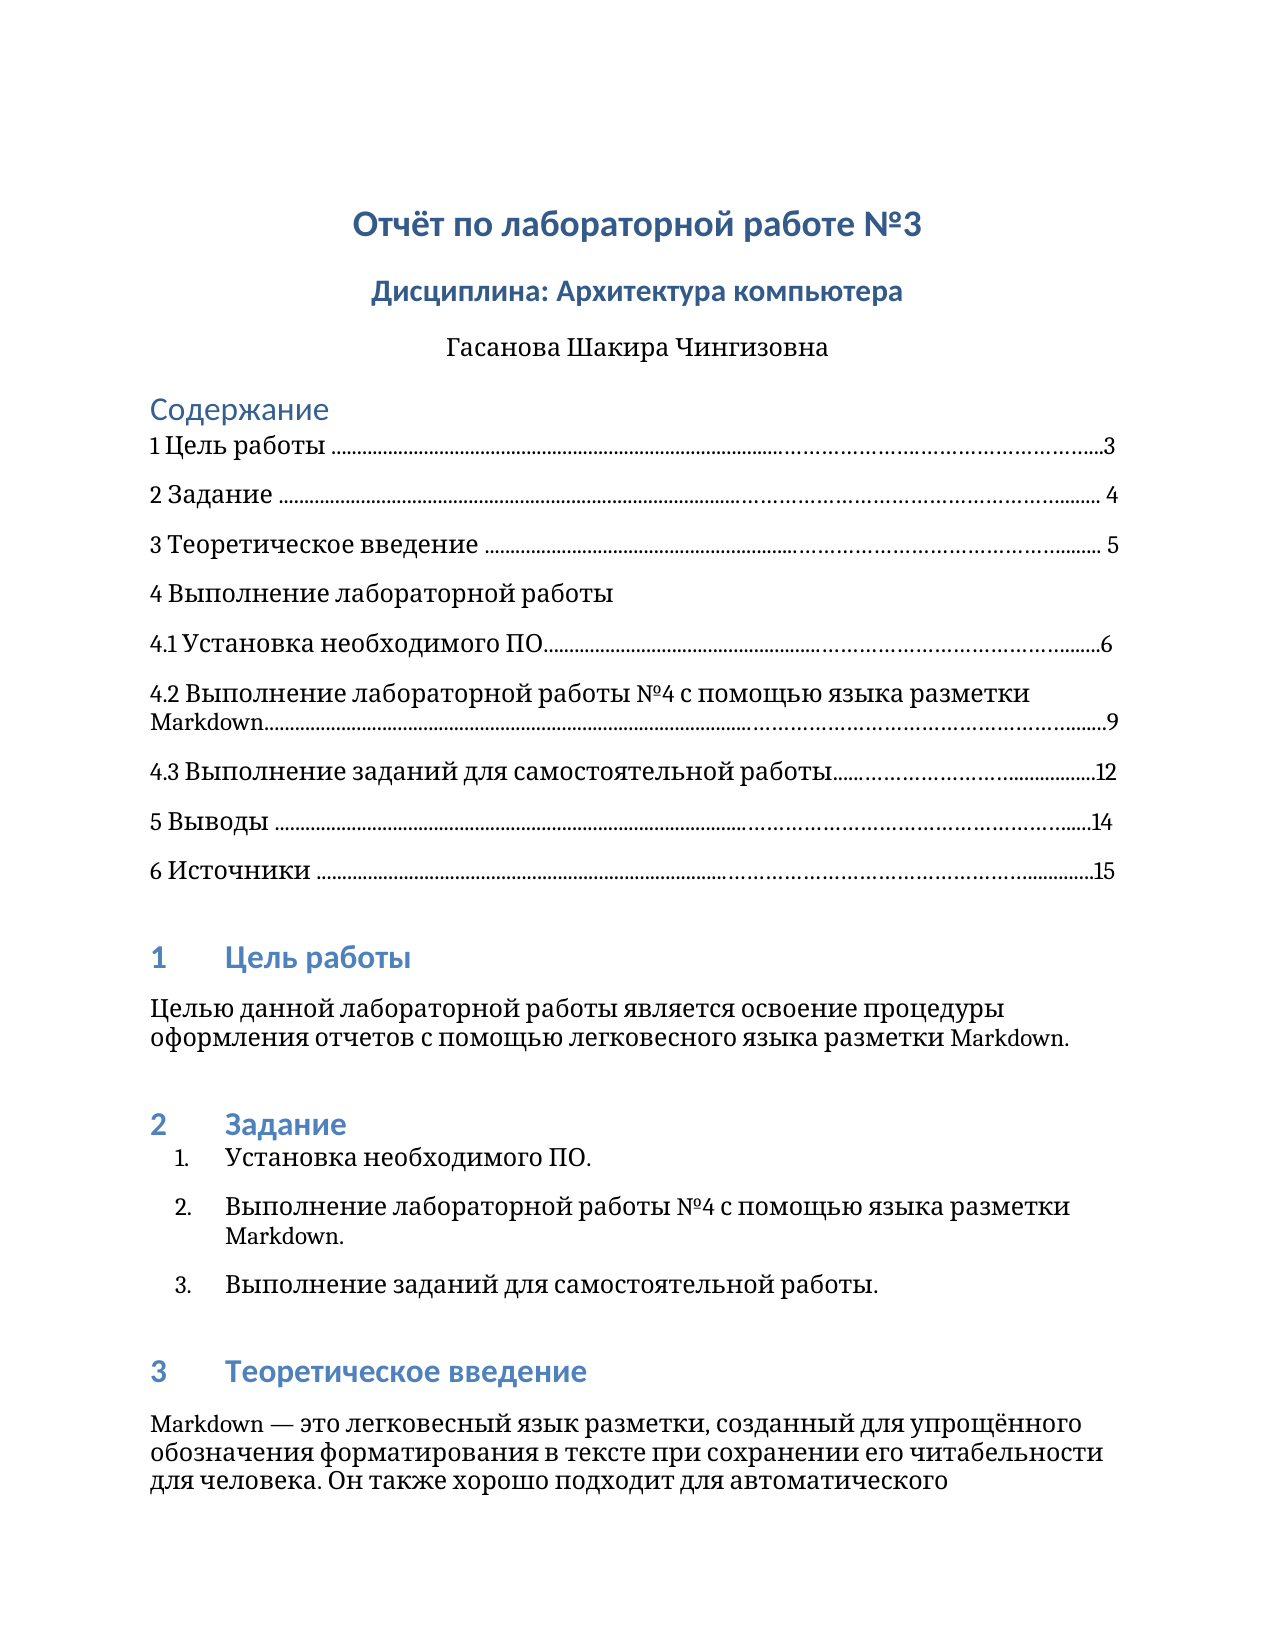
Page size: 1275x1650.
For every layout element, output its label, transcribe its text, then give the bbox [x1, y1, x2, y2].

text Целью данной лабораторной работы является освоение процедуры оформления отчетов с помощью легковесного языка разметки Markdown. [150, 995, 1125, 1053]
text Гасанова Шакира Чингизовна [150, 334, 1125, 363]
list Установка необходимого ПО. [175, 1143, 1125, 1172]
list Выполнение лабораторной работы №4 с помощью языка разметки Markdown. [175, 1193, 1125, 1251]
list Выполнение заданий для самостоятельной работы. [175, 1271, 1125, 1300]
subtitle 1 Цель работы [150, 936, 1125, 977]
title Отчёт по лабораторной работе №3 [150, 200, 1125, 246]
subtitle 3 Теоретическое введение [150, 1350, 1125, 1391]
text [150, 1410, 1125, 1496]
subtitle Дисциплина: Архитектура компьютера [150, 271, 1125, 309]
subtitle 2 Задание [150, 1103, 1125, 1143]
